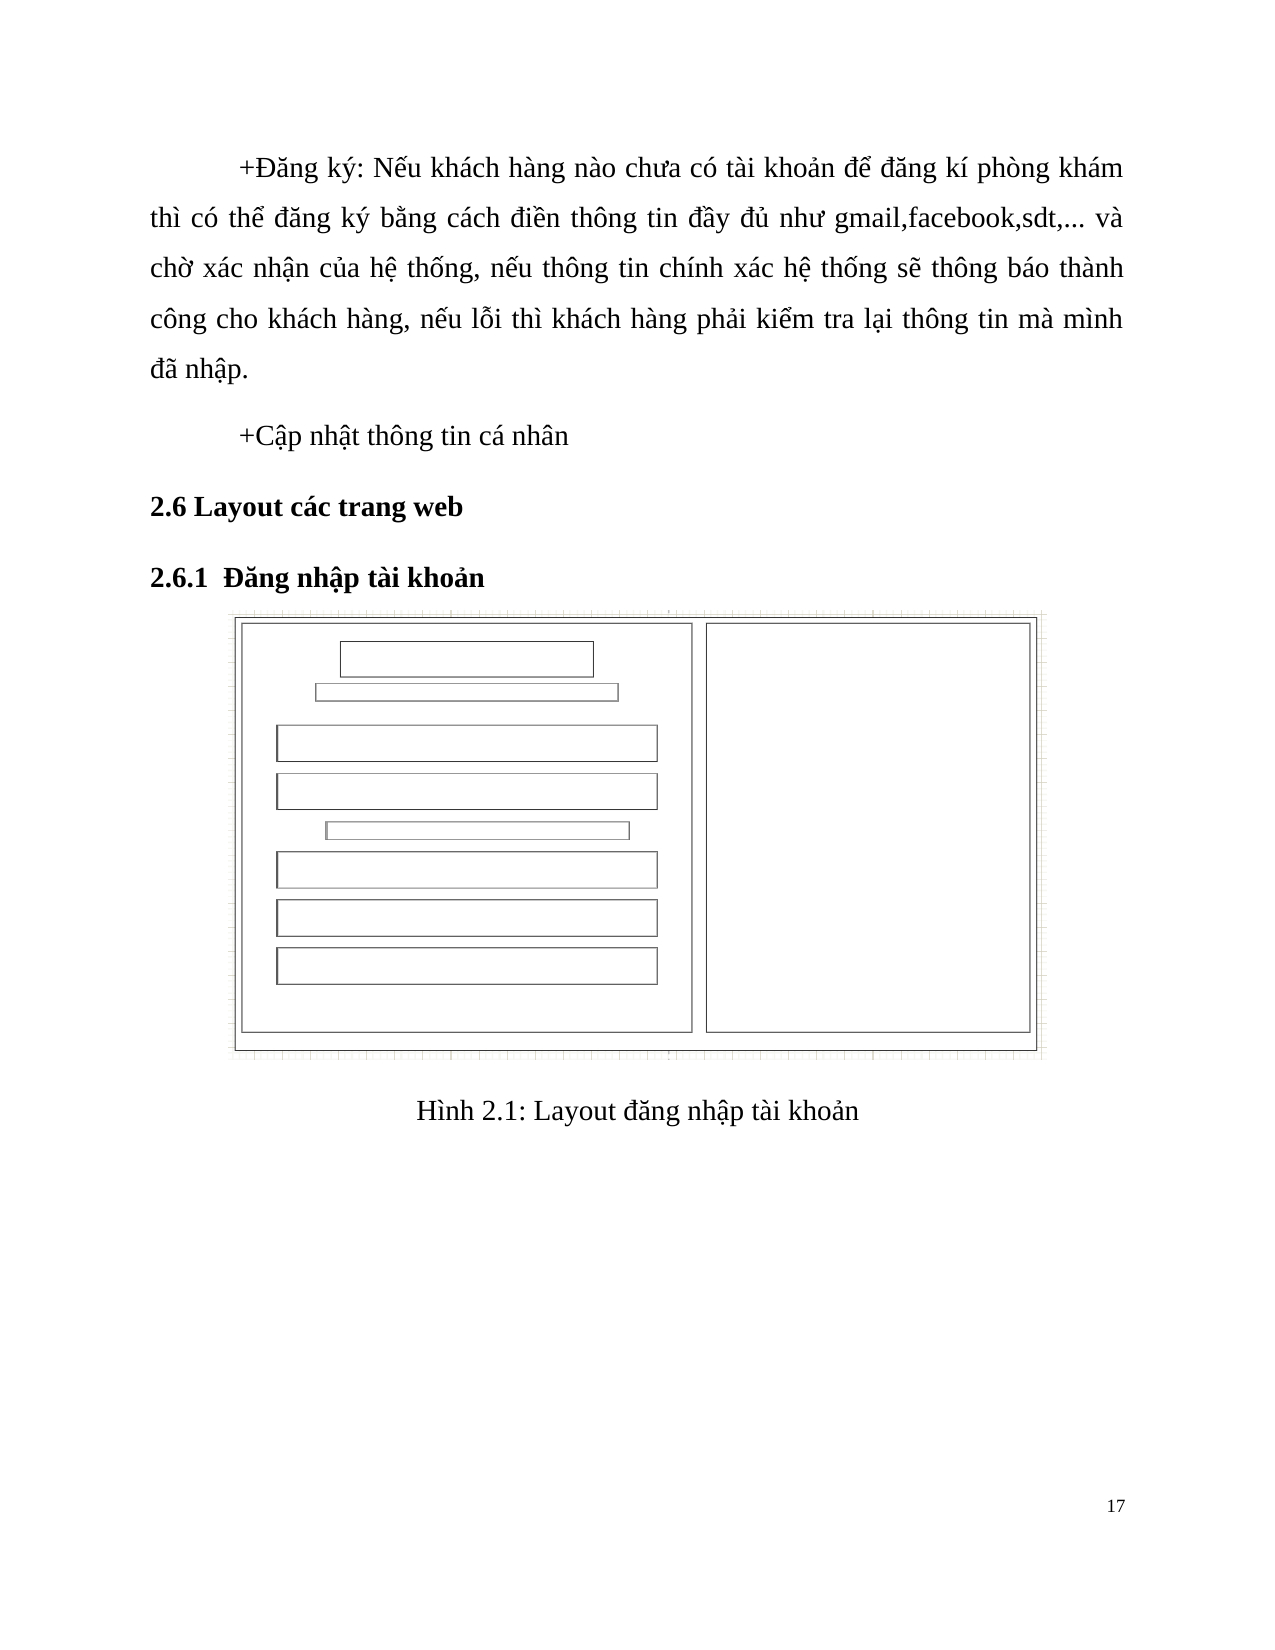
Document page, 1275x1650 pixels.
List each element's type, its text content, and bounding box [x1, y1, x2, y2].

text +Đăng ký: Nếu khách hàng nào chưa có tài khoản để đăng kí phòng khám thì có thể đăng ký bằng cách điền thông tin đầy đủ như gmail,facebook,sdt,... và chờ xác nhận của hệ thống, nếu thông tin chính xác hệ thống sẽ thông báo thành công cho khách hàng, nếu lỗi thì khách hàng phải kiểm tra lại thông tin mà mình đã nhập. [150, 150, 1125, 385]
text +Cập nhật thông tin cá nhân [150, 418, 1125, 452]
subtitle 2.6.1 Đăng nhập tài khoản [150, 561, 1125, 594]
subtitle 2.6 Layout các trang web [150, 489, 1125, 523]
text Hình 2.1: Layout đăng nhập tài khoản [150, 1093, 1125, 1127]
picture [228, 610, 1047, 1060]
